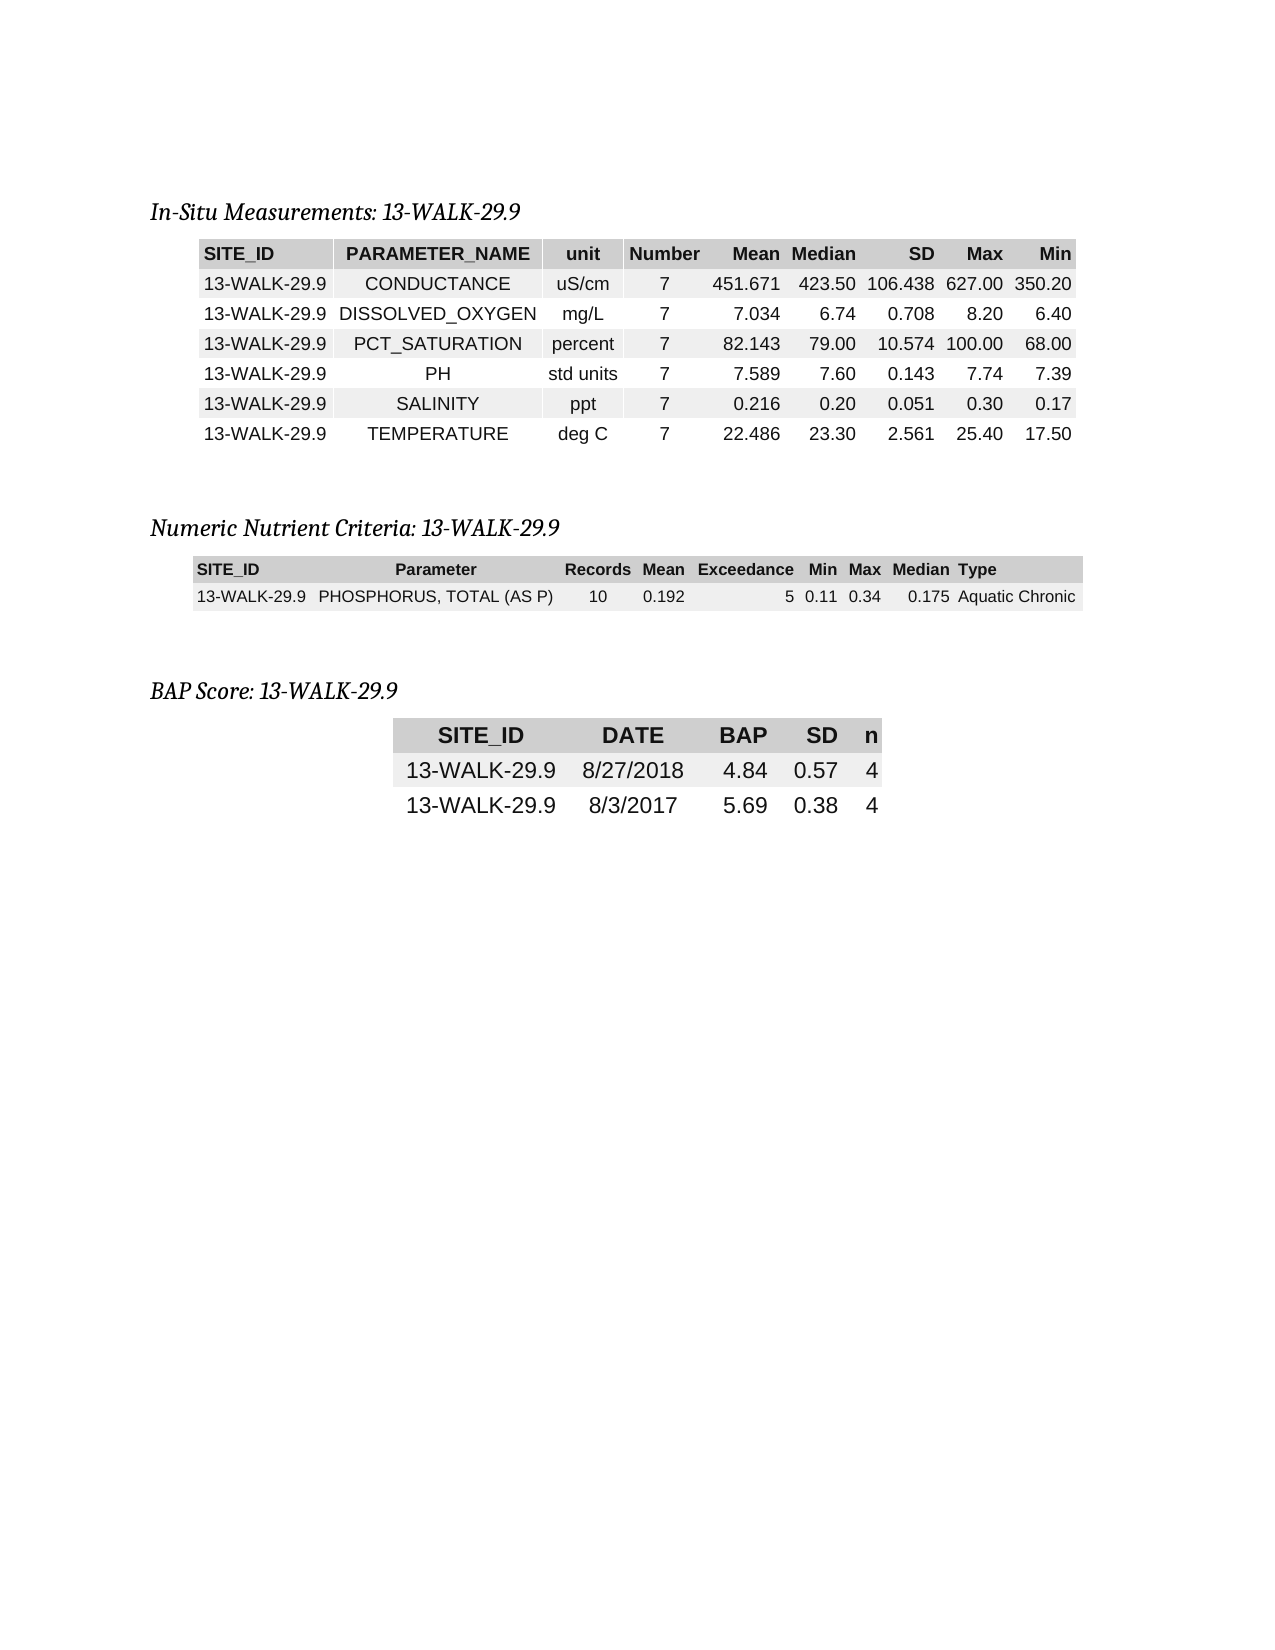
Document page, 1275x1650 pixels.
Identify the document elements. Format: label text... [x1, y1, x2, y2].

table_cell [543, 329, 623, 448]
text BAP Score: 13-WALK-29.9 [150, 677, 1125, 706]
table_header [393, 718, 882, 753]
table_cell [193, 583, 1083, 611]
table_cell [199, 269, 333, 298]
text Numeric Nutrient Criteria: 13-WALK-29.9 [150, 514, 1125, 543]
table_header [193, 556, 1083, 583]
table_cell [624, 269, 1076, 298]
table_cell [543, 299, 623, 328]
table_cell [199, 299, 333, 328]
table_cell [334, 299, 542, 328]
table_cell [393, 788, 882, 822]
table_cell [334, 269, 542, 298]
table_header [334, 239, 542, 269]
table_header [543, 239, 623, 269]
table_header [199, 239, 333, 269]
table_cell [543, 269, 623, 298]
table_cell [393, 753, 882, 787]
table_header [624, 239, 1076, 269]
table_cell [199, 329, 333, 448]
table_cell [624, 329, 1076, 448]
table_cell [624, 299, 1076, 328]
text In-Situ Measurements: 13-WALK-29.9 [150, 197, 1125, 226]
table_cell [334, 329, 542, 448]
